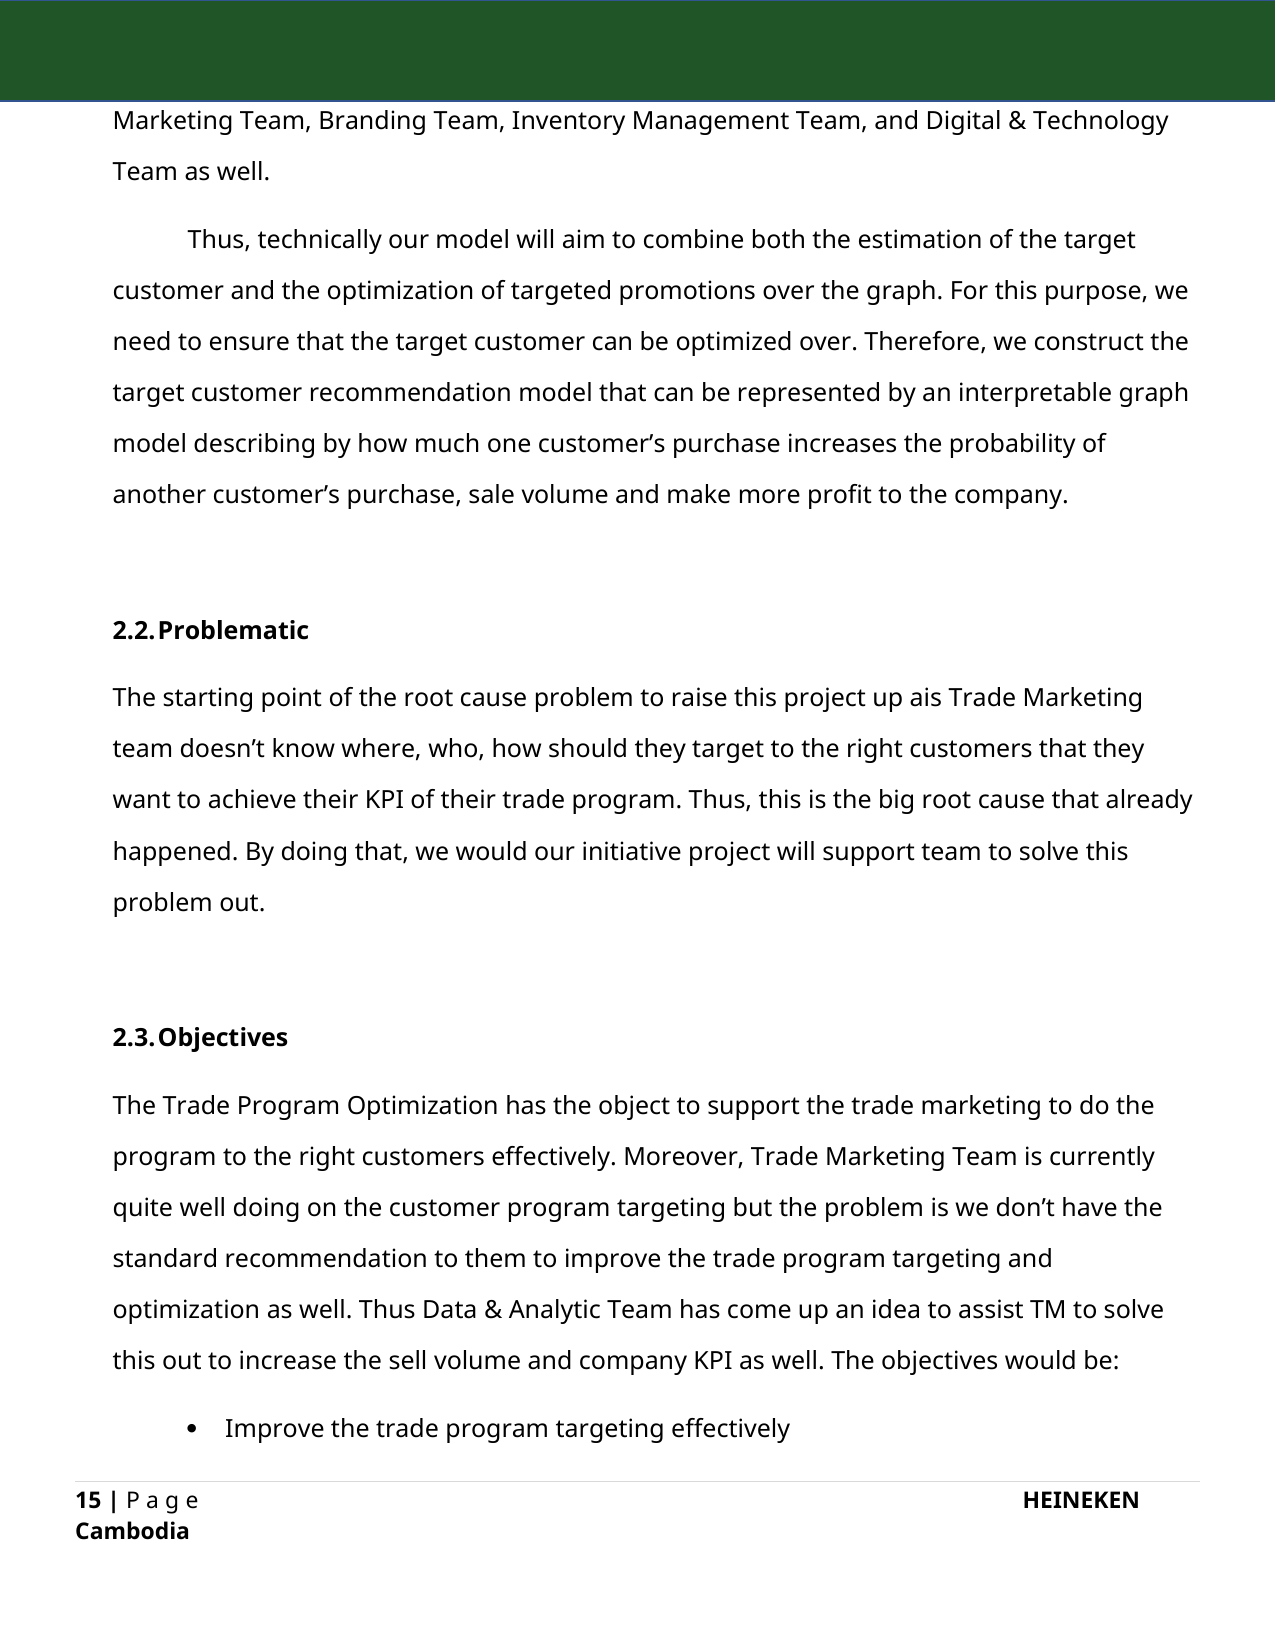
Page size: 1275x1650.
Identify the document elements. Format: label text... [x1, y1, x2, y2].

text The Trade Program Optimization has the object to support the trade marketing to do the program to the right customers effectively. Moreover, Trade Marketing Team is currently quite well doing on the customer program targeting but the problem is we don’t have the standard recommendation to them to improve the trade program targeting and optimization as well. Thus Data & Analytic Team has come up an idea to assist TM to solve this out to increase the sell volume and company KPI as well. The objectives would be: [112, 1087, 1200, 1377]
text Thus, technically our model will aim to combine both the estimation of the target customer and the optimization of targeted promotions over the graph. For this purpose, we need to ensure that the target customer can be optimized over. Therefore, we construct the target customer recommendation model that can be represented by an interpretable graph model describing by how much one customer’s purchase increases the probability of another customer’s purchase, sale volume and make more profit to the company. [112, 222, 1200, 511]
list Improve the trade program targeting effectively [187, 1410, 1200, 1444]
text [112, 103, 1200, 188]
text The starting point of the root cause problem to raise this project up ais Trade Marketing team doesn’t know where, who, how should they target to the right customers that they want to achieve their KPI of their trade program. Thus, this is the big root cause that already happened. By doing that, we would our initiative project will support team to solve this problem out. [112, 680, 1200, 918]
list Objectives [112, 1020, 1200, 1054]
list Problematic [112, 612, 1200, 646]
